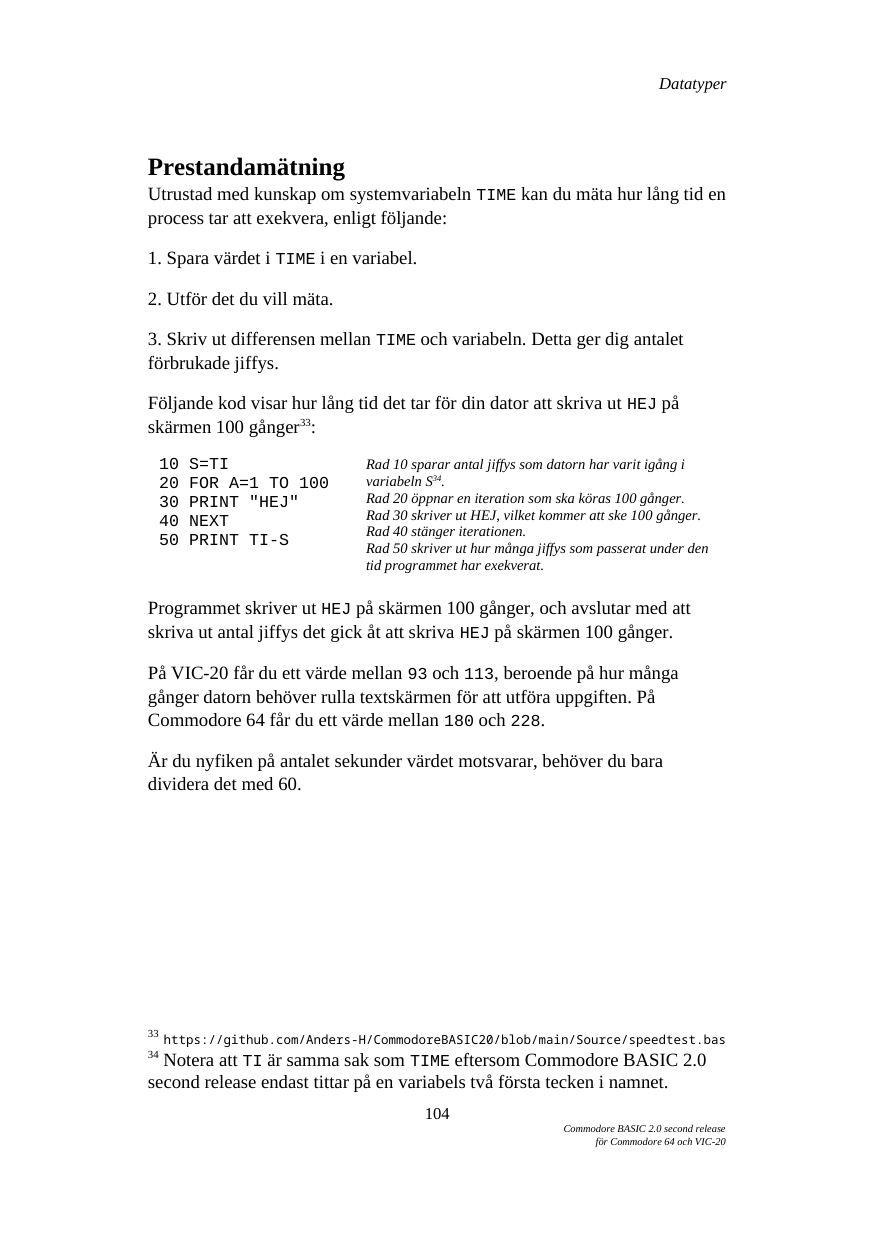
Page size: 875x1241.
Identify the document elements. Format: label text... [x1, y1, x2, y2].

text 2. Utför det du vill mäta. [148, 288, 726, 309]
text Utrustad med kunskap om systemvariabeln TIME kan du mäta hur lång tid en process tar att exekvera, enligt följande: [148, 183, 726, 229]
text 1. Spara värdet i TIME i en variabel. [148, 247, 726, 269]
text Följande kod visar hur lång tid det tar för din dator att skriva ut HEJ på skärmen 100 gånger: [148, 392, 726, 438]
text På VIC-20 får du ett värde mellan 93 och 113, beroende på hur många gånger datorn behöver rulla textskärmen för att utföra uppgiften. På Commodore 64 får du ett värde mellan 180 och 228. [148, 662, 726, 732]
text Programmet skriver ut HEJ på skärmen 100 gånger, och avslutar med att skriva ut antal jiffys det gick åt att skriva HEJ på skärmen 100 gånger. [148, 573, 726, 643]
subtitle Prestandamätning [148, 152, 726, 181]
table_header 10 S=TI 20 FOR A=1 TO 100 30 PRINT "HEJ" 40 NEXT 50 PRINT TI-S [148, 456, 354, 573]
table_header Rad 10 sparar antal jiffys som datorn har varit igång i variabeln S. Rad 20 öppnar en iteration som ska köras 100 gånger. Rad 30 skriver ut HEJ, vilket kommer att ske 100 gånger. Rad 40 stänger iterationen. Rad 50 skriver ut hur många jiffys som passerat under den tid programmet har exekverat. [355, 456, 725, 573]
text 3. Skriv ut differensen mellan TIME och variabeln. Detta ger dig antalet förbrukade jiffys. [148, 328, 726, 373]
text Är du nyfiken på antalet sekunder värdet motsvarar, behöver du bara dividera det med 60. [148, 750, 726, 795]
